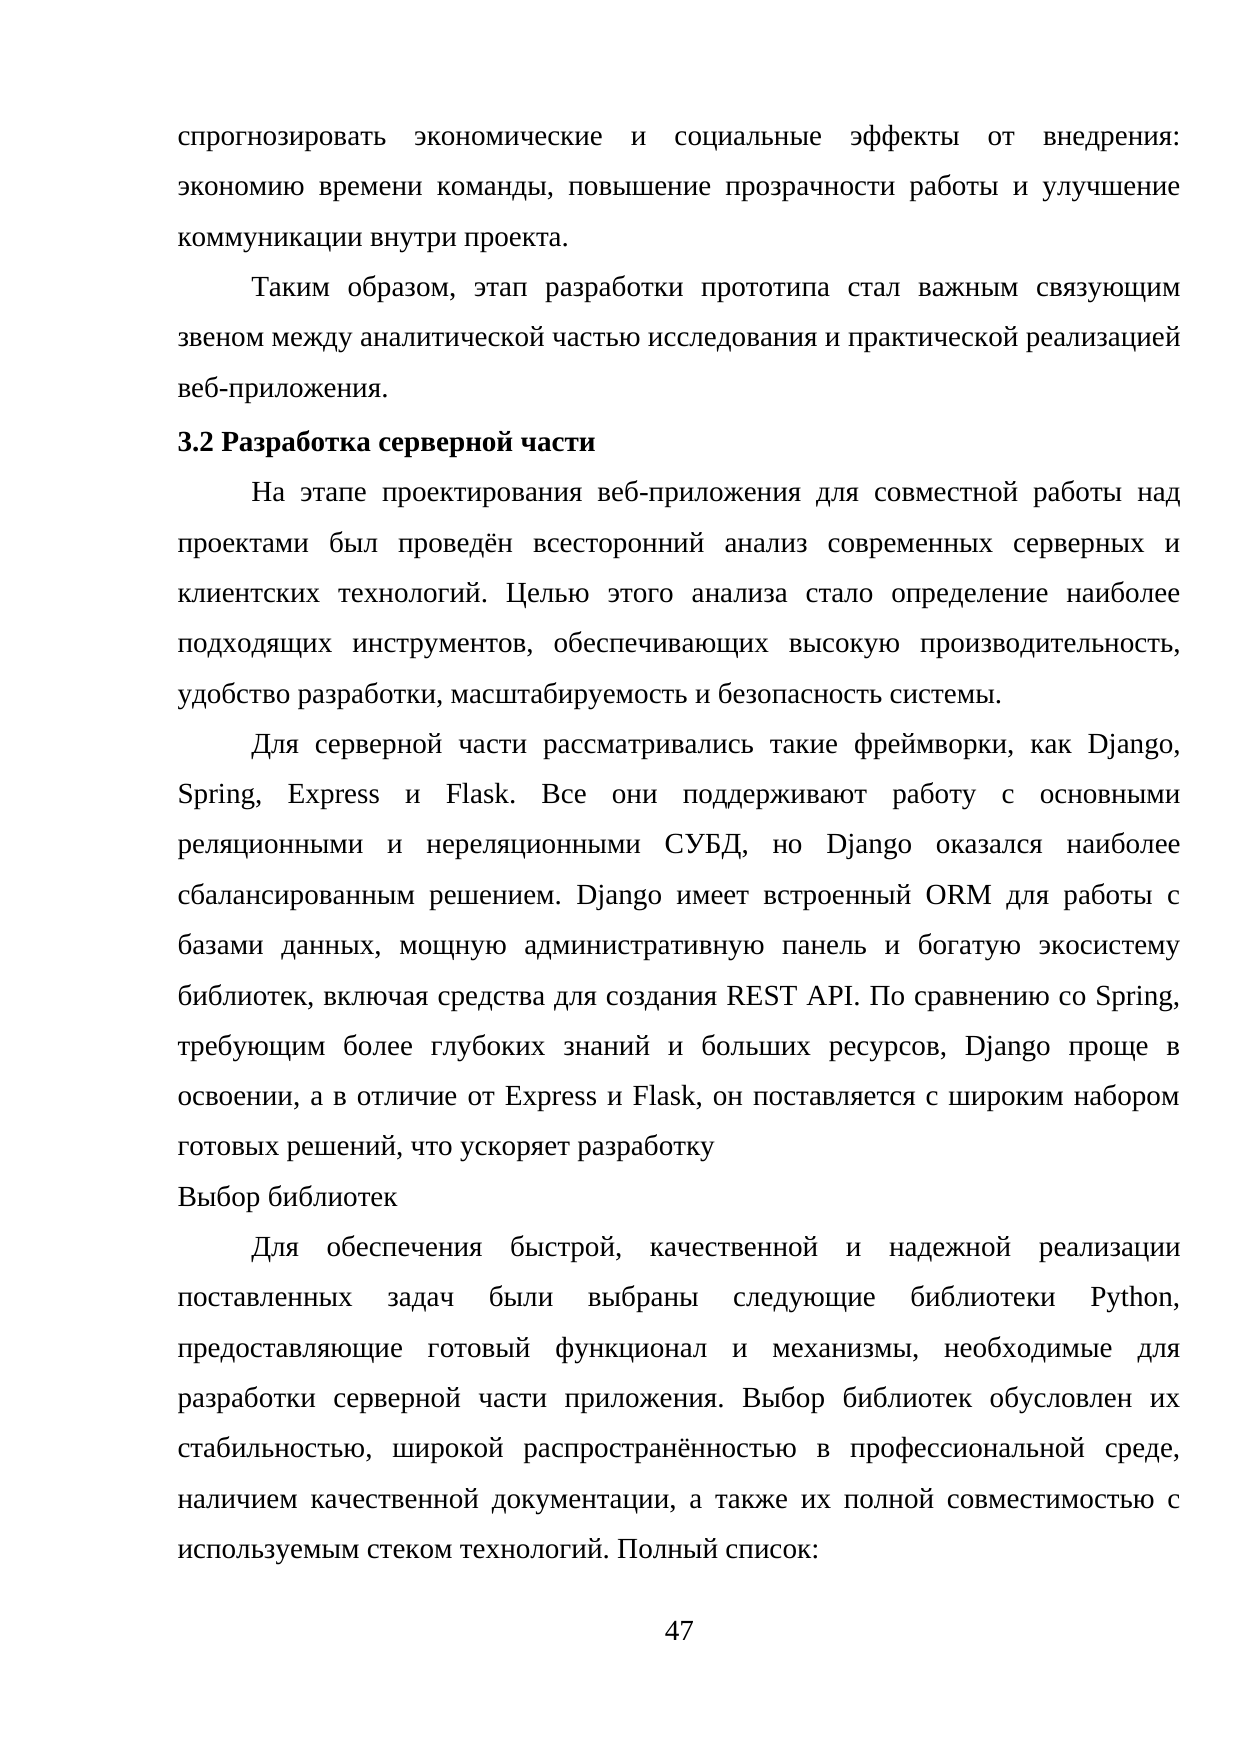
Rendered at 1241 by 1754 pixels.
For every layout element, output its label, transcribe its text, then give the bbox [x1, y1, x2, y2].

text Для серверной части рассматривались такие фреймворки, как Django, Spring, Express и Flask. Все они поддерживают работу с основными реляционными и нереляционными СУБД, но Django оказался наиболее сбалансированным решением. Django имеет встроенный ORM для работы с базами данных, мощную административную панель и богатую экосистему библиотек, включая средства для создания REST API. По сравнению со Spring, требующим более глубоких знаний и больших ресурсов, Django проще в освоении, а в отличие от Express и Flask, он поставляется с широким набором готовых решений, что ускоряет разработку [177, 726, 1181, 1162]
subtitle 3.2 Разработка серверной части [177, 424, 1181, 458]
text Для обеспечения быстрой, качественной и надежной реализации поставленных задач были выбраны следующие библиотеки Python, предоставляющие готовый функционал и механизмы, необходимые для разработки серверной части приложения. Выбор библиотек обусловлен их стабильностью, широкой распространённостью в профессиональной среде, наличием качественной документации, а также их полной совместимостью с используемым стеком технологий. Полный список: [177, 1229, 1181, 1564]
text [177, 118, 1181, 252]
text На этапе проектирования веб-приложения для совместной работы над проектами был проведён всесторонний анализ современных серверных и клиентских технологий. Целью этого анализа стало определение наиболее подходящих инструментов, обеспечивающих высокую производительность, удобство разработки, масштабируемость и безопасность системы. [177, 474, 1181, 709]
text Таким образом, этап разработки прототипа стал важным связующим звеном между аналитической частью исследования и практической реализацией веб-приложения. [177, 269, 1181, 403]
text Выбор библиотек [177, 1179, 1181, 1212]
